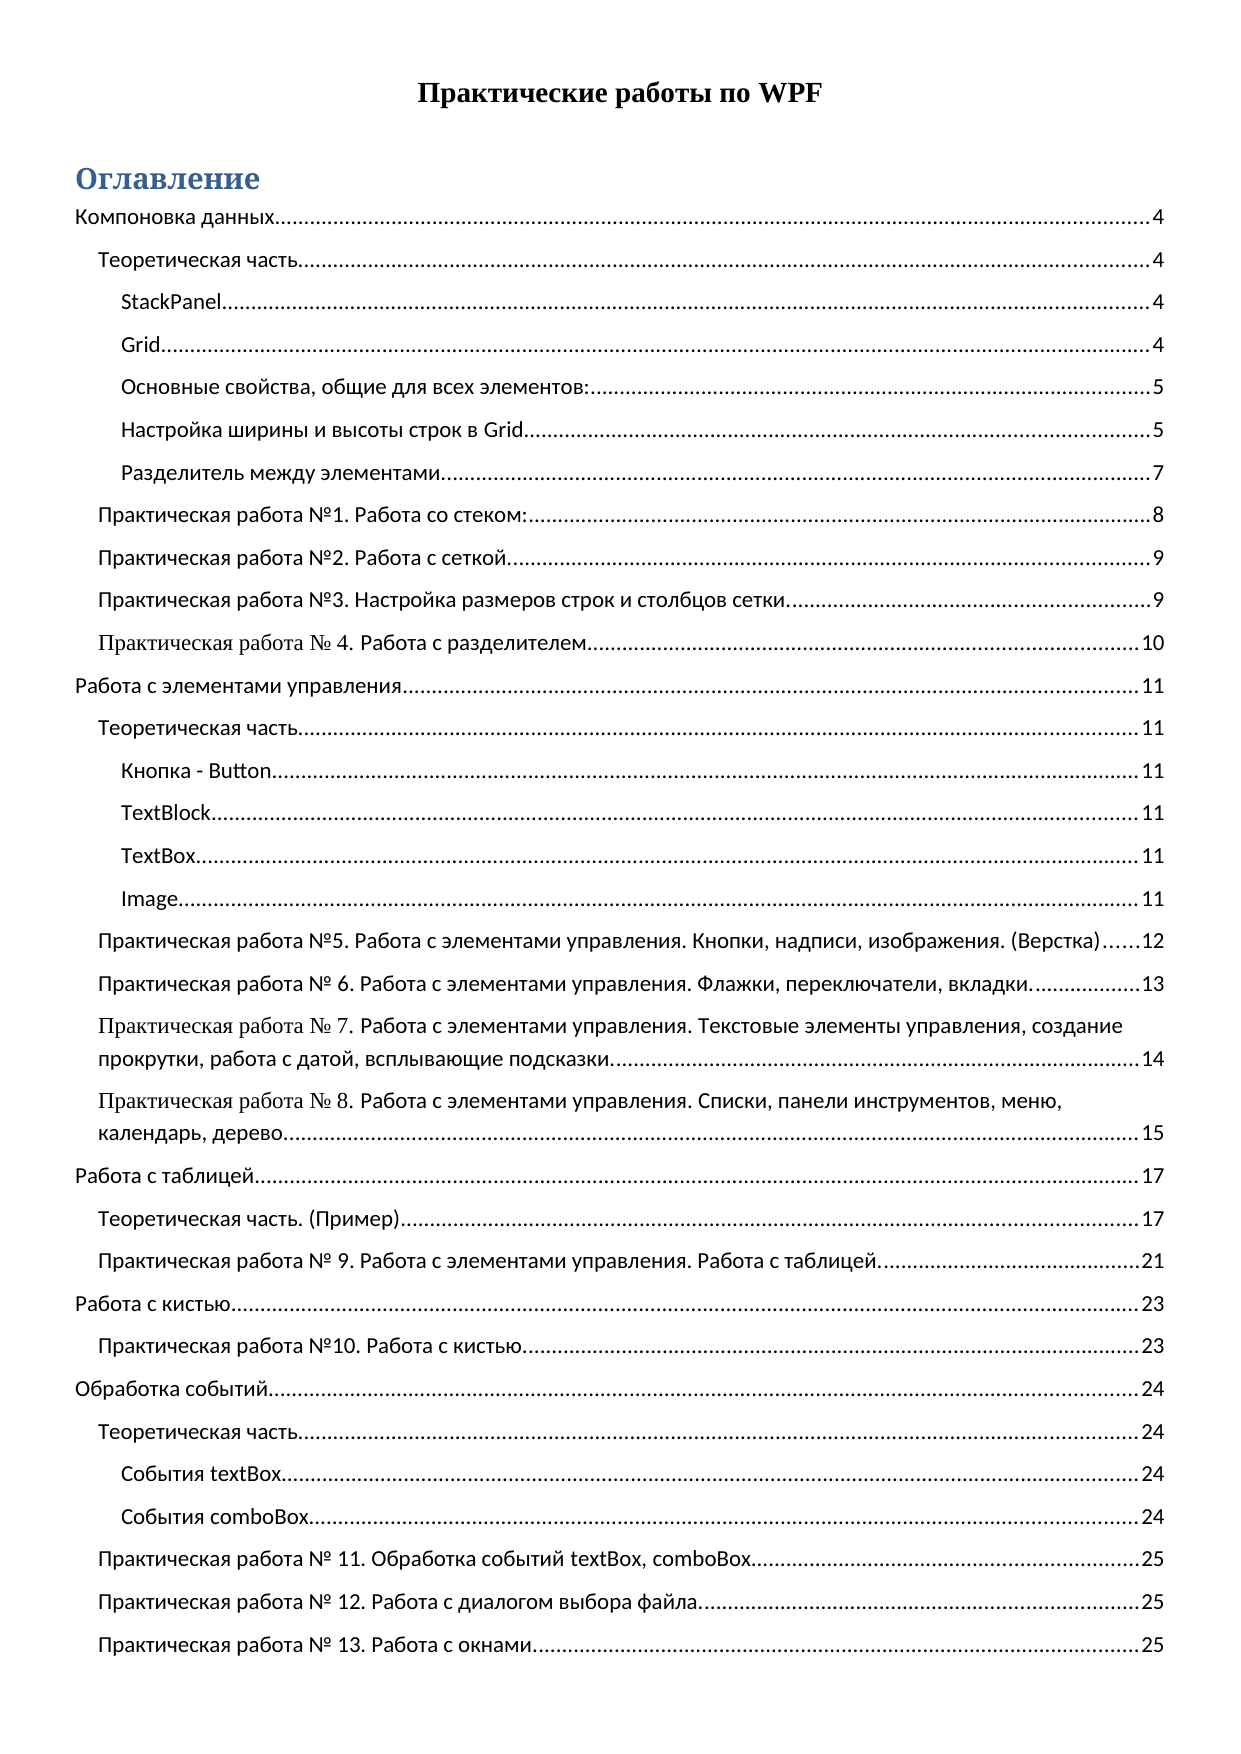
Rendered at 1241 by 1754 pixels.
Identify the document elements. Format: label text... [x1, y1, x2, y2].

text Практические работы по WPF [75, 75, 1165, 108]
